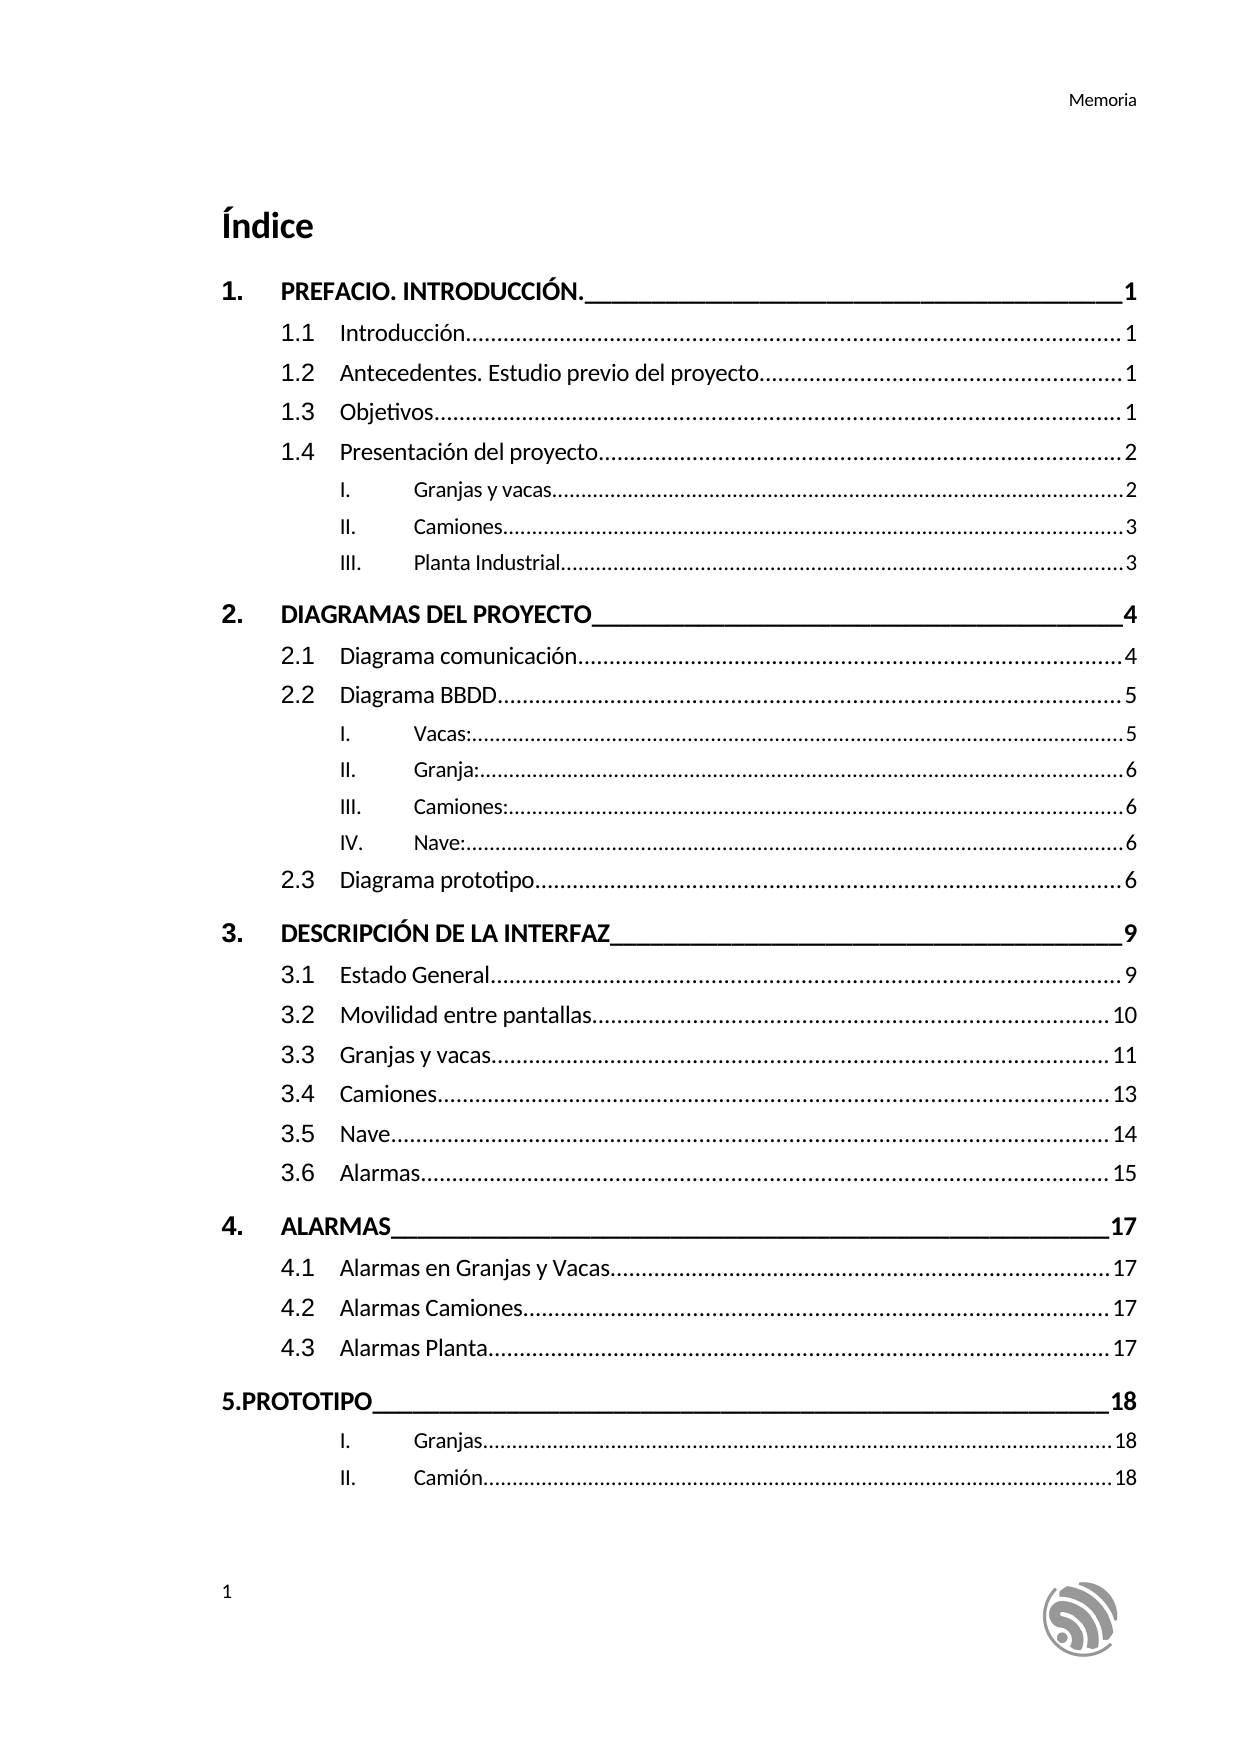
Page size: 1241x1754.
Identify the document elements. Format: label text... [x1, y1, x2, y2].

picture [1025, 1560, 1138, 1673]
text Índice [221, 202, 1137, 248]
